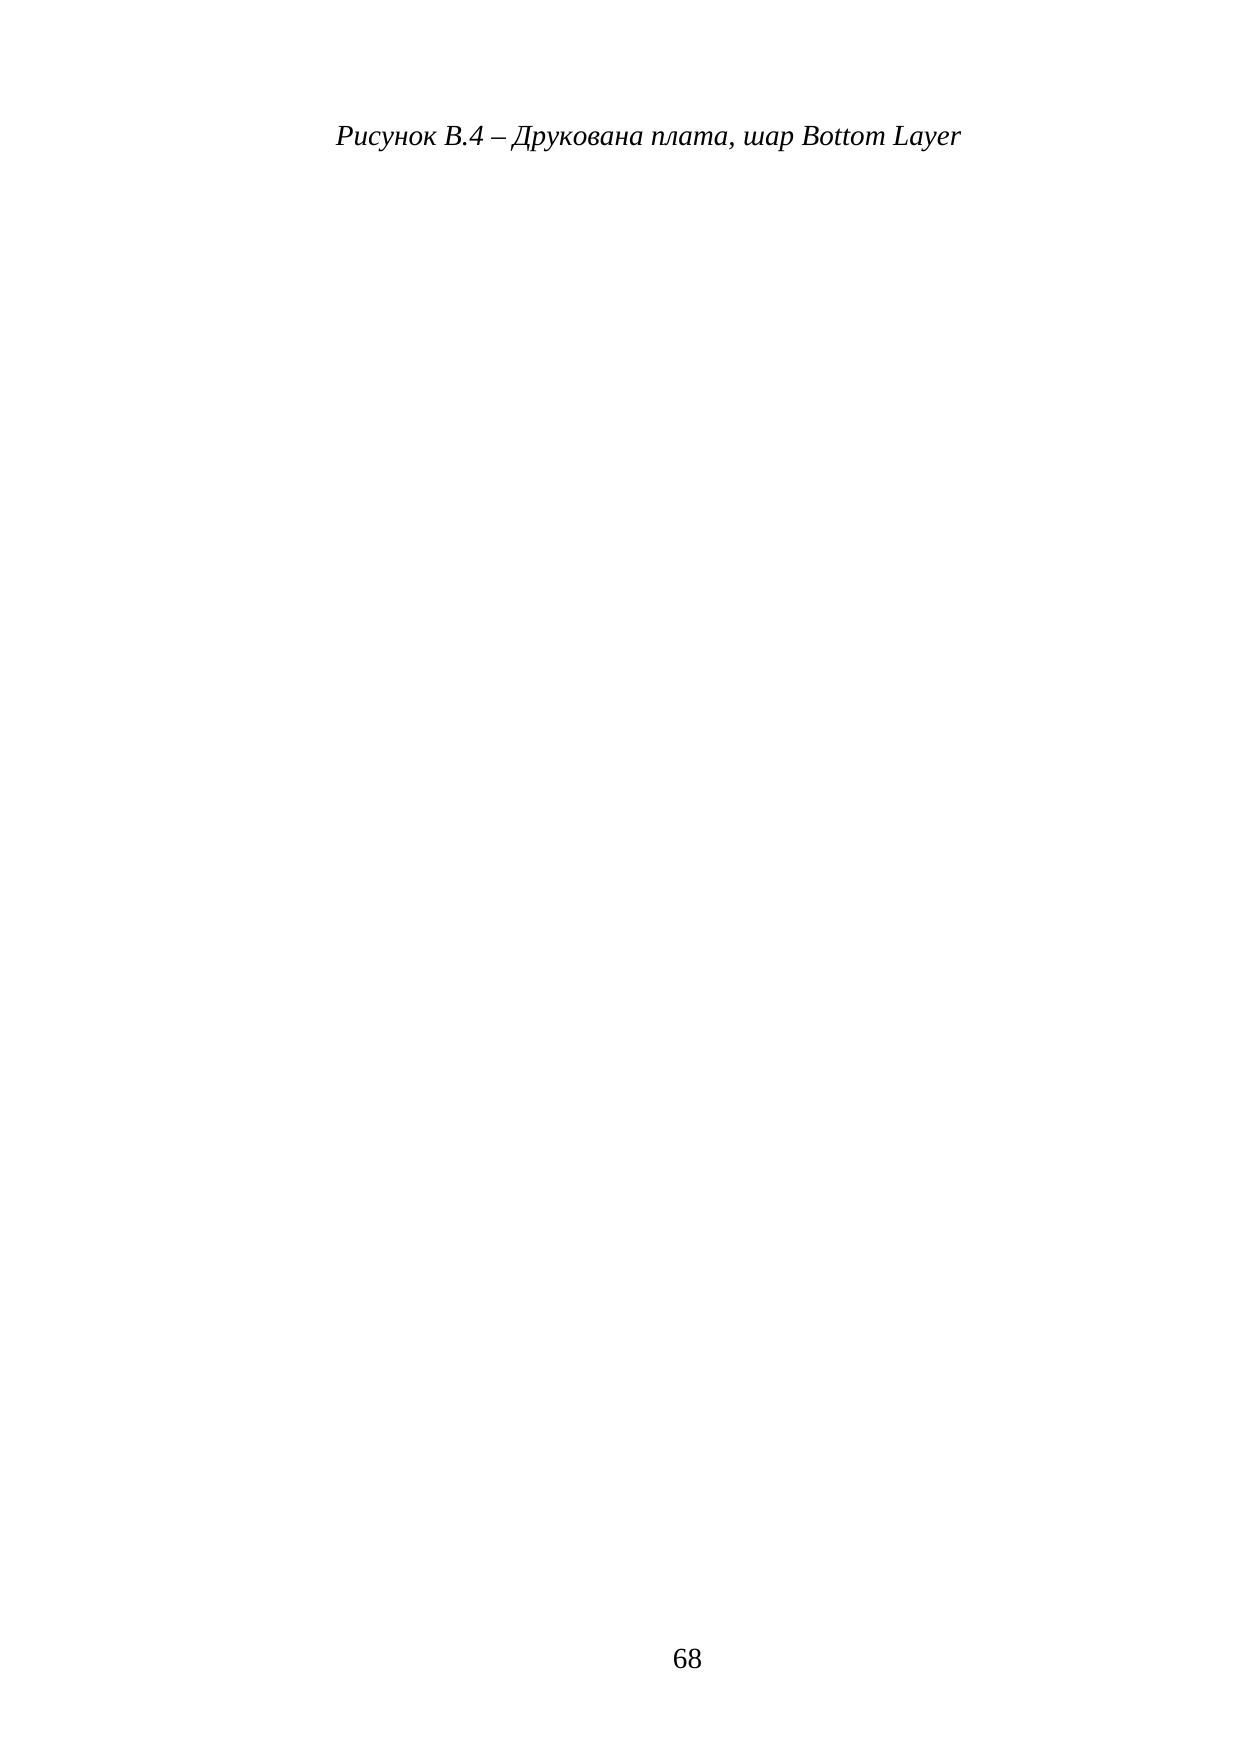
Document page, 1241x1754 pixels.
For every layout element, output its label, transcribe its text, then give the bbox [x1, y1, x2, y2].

text Рисунок В.4 – Друкована плата, шар Bottom Layer [148, 118, 1152, 152]
